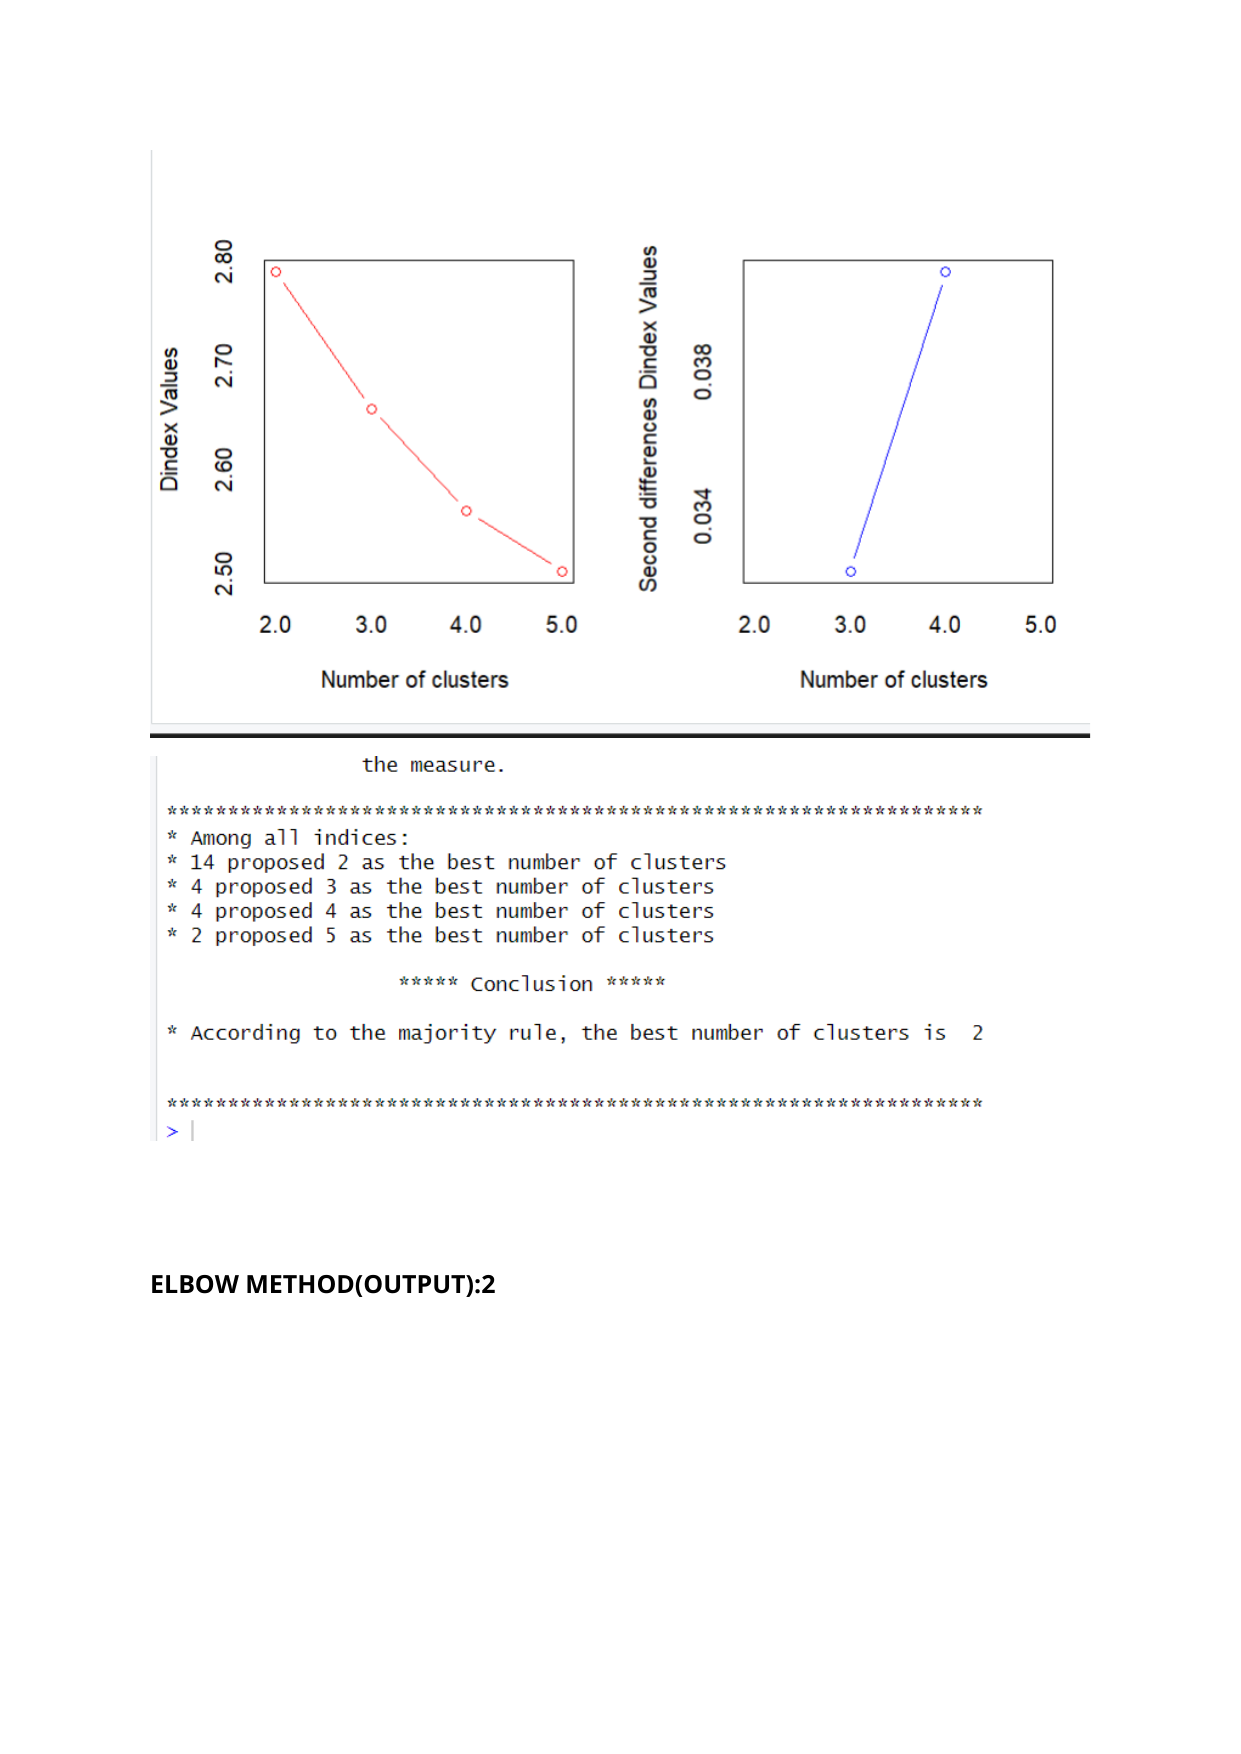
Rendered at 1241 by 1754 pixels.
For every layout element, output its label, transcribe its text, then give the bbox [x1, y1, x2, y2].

text ELBOW METHOD(OUTPUT):2 [150, 1266, 1090, 1301]
picture [150, 150, 1091, 738]
picture [150, 756, 1091, 1141]
